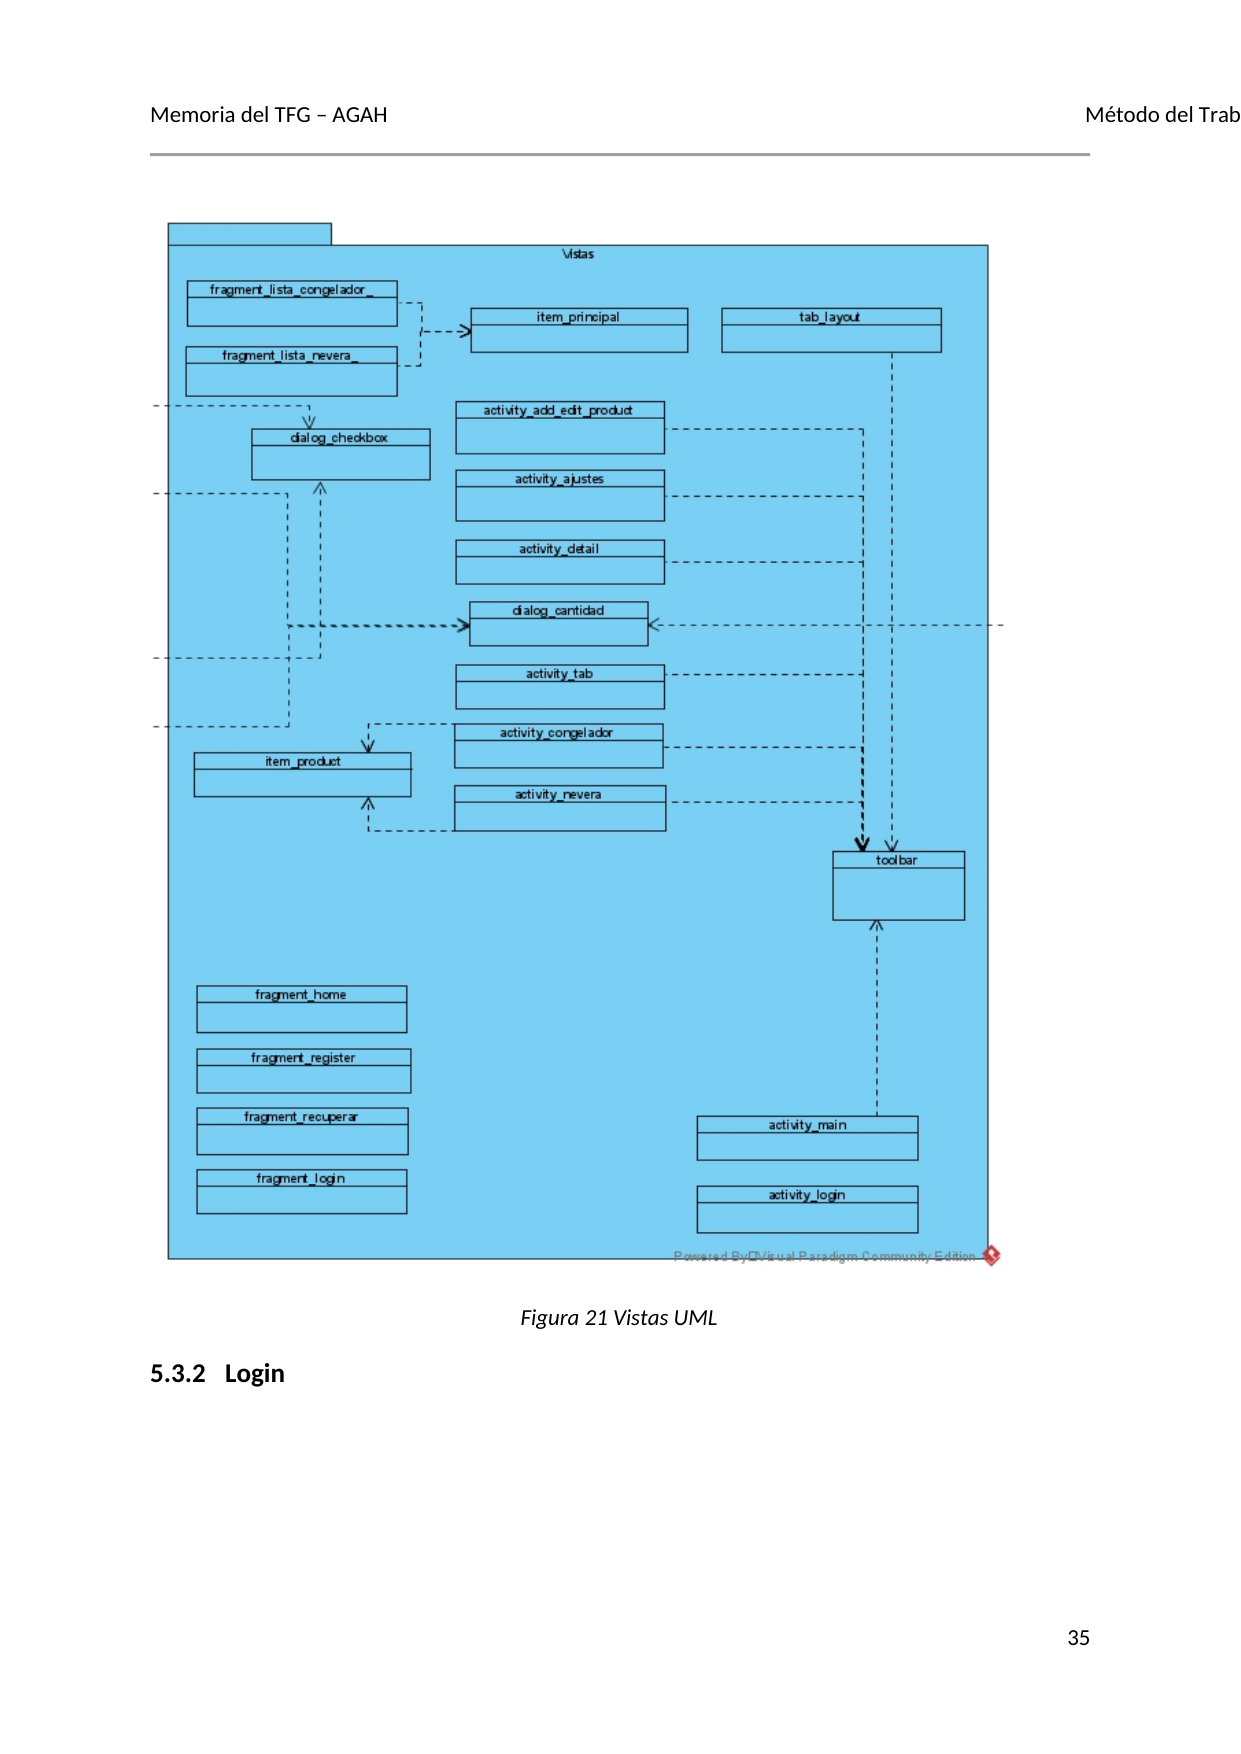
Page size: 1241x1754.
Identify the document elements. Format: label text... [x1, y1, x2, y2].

picture [150, 206, 1008, 1279]
text 5.3.2 Login [150, 1356, 1090, 1389]
text Figura 21 Vistas UML [150, 1303, 1090, 1331]
